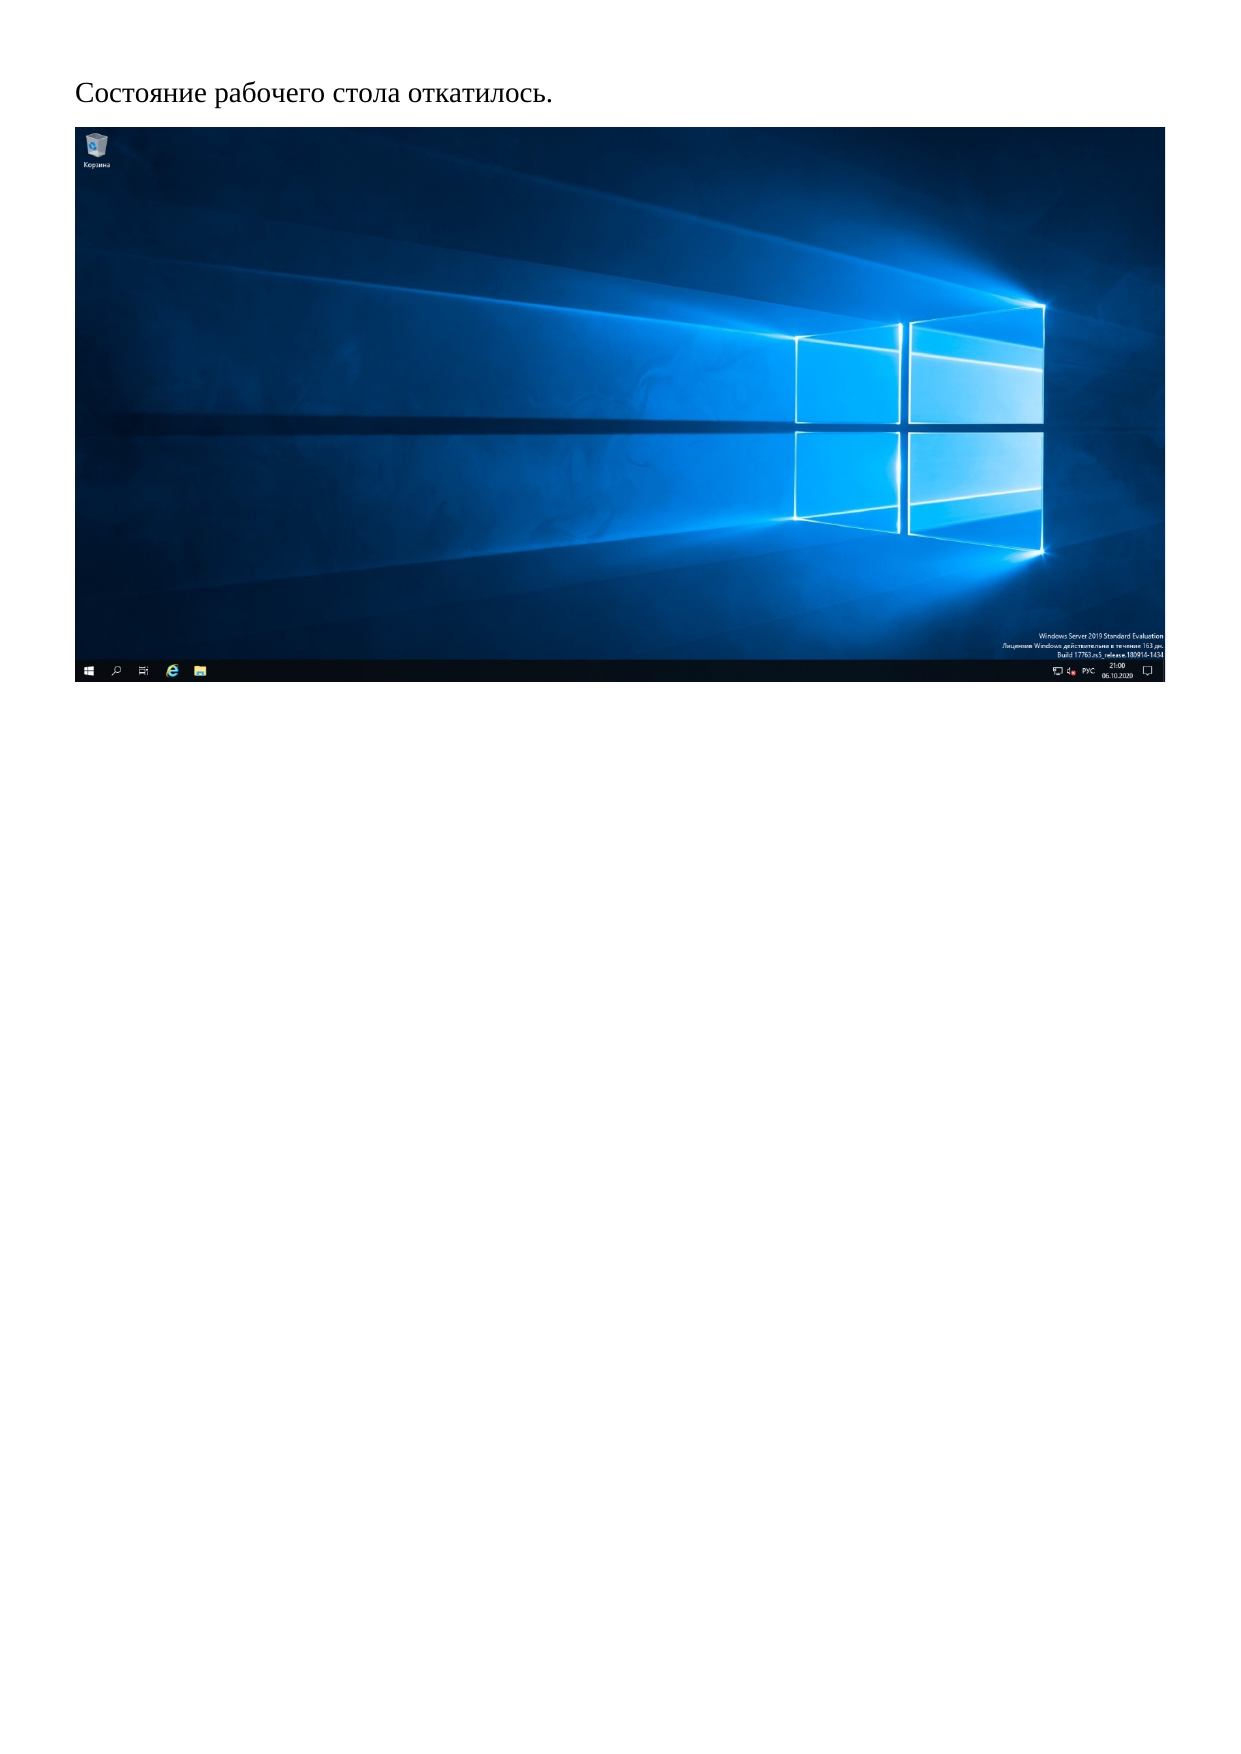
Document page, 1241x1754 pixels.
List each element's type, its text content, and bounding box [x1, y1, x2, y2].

picture [75, 127, 1166, 682]
text Состояние рабочего стола откатилось. [75, 75, 1165, 108]
